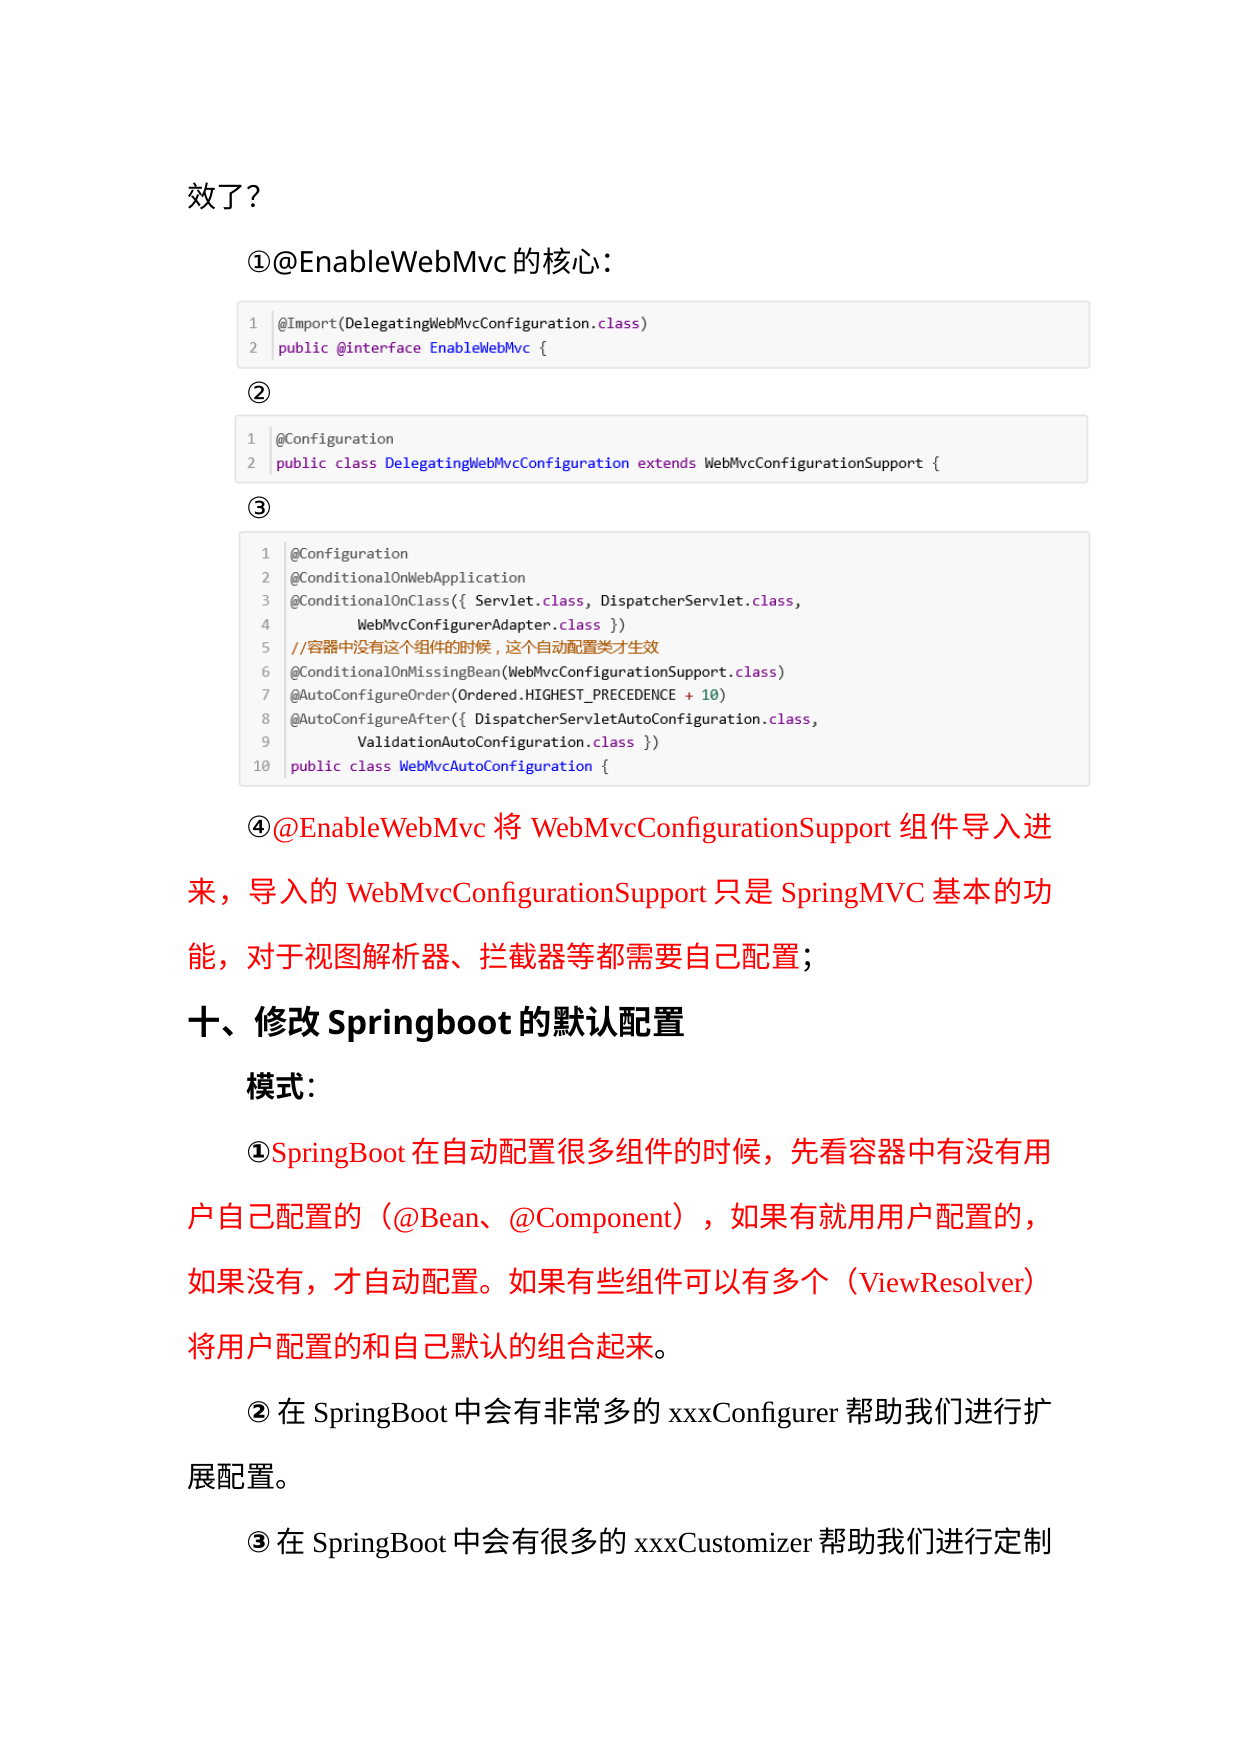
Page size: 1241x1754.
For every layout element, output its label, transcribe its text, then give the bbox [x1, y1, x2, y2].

text ②在SpringBoot中会有非常多的xxxConﬁgurer帮助我们进行扩展配置。 [187, 1377, 1053, 1507]
text ④@EnableWebMvc将WebMvcConﬁgurationSupport组件导入进来，导入的WebMvcConﬁgurationSupport只是SpringMVC基本的功能，对于视图解析器、拦截器等都需要自己配置； [187, 792, 1053, 987]
text ①@EnableWebMvc的核心： [187, 227, 1053, 292]
text ①SpringBoot在自动配置很多组件的时候，先看容器中有没有用户自己配置的（@Bean、@Component），如果有就用用户配置的，如果没有，才自动配置。如果有些组件可以有多个（ViewResolver）将用户配置的和自己默认的组合起来。 [187, 1117, 1053, 1377]
text 模式： [187, 1052, 1053, 1117]
picture [231, 292, 1097, 373]
text ② [187, 372, 1053, 412]
picture [231, 412, 1097, 487]
picture [231, 526, 1097, 793]
subtitle 十、修改Springboot的默认配置 [187, 987, 1053, 1052]
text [187, 1507, 1053, 1572]
text ③ [187, 487, 1053, 527]
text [187, 162, 1053, 227]
